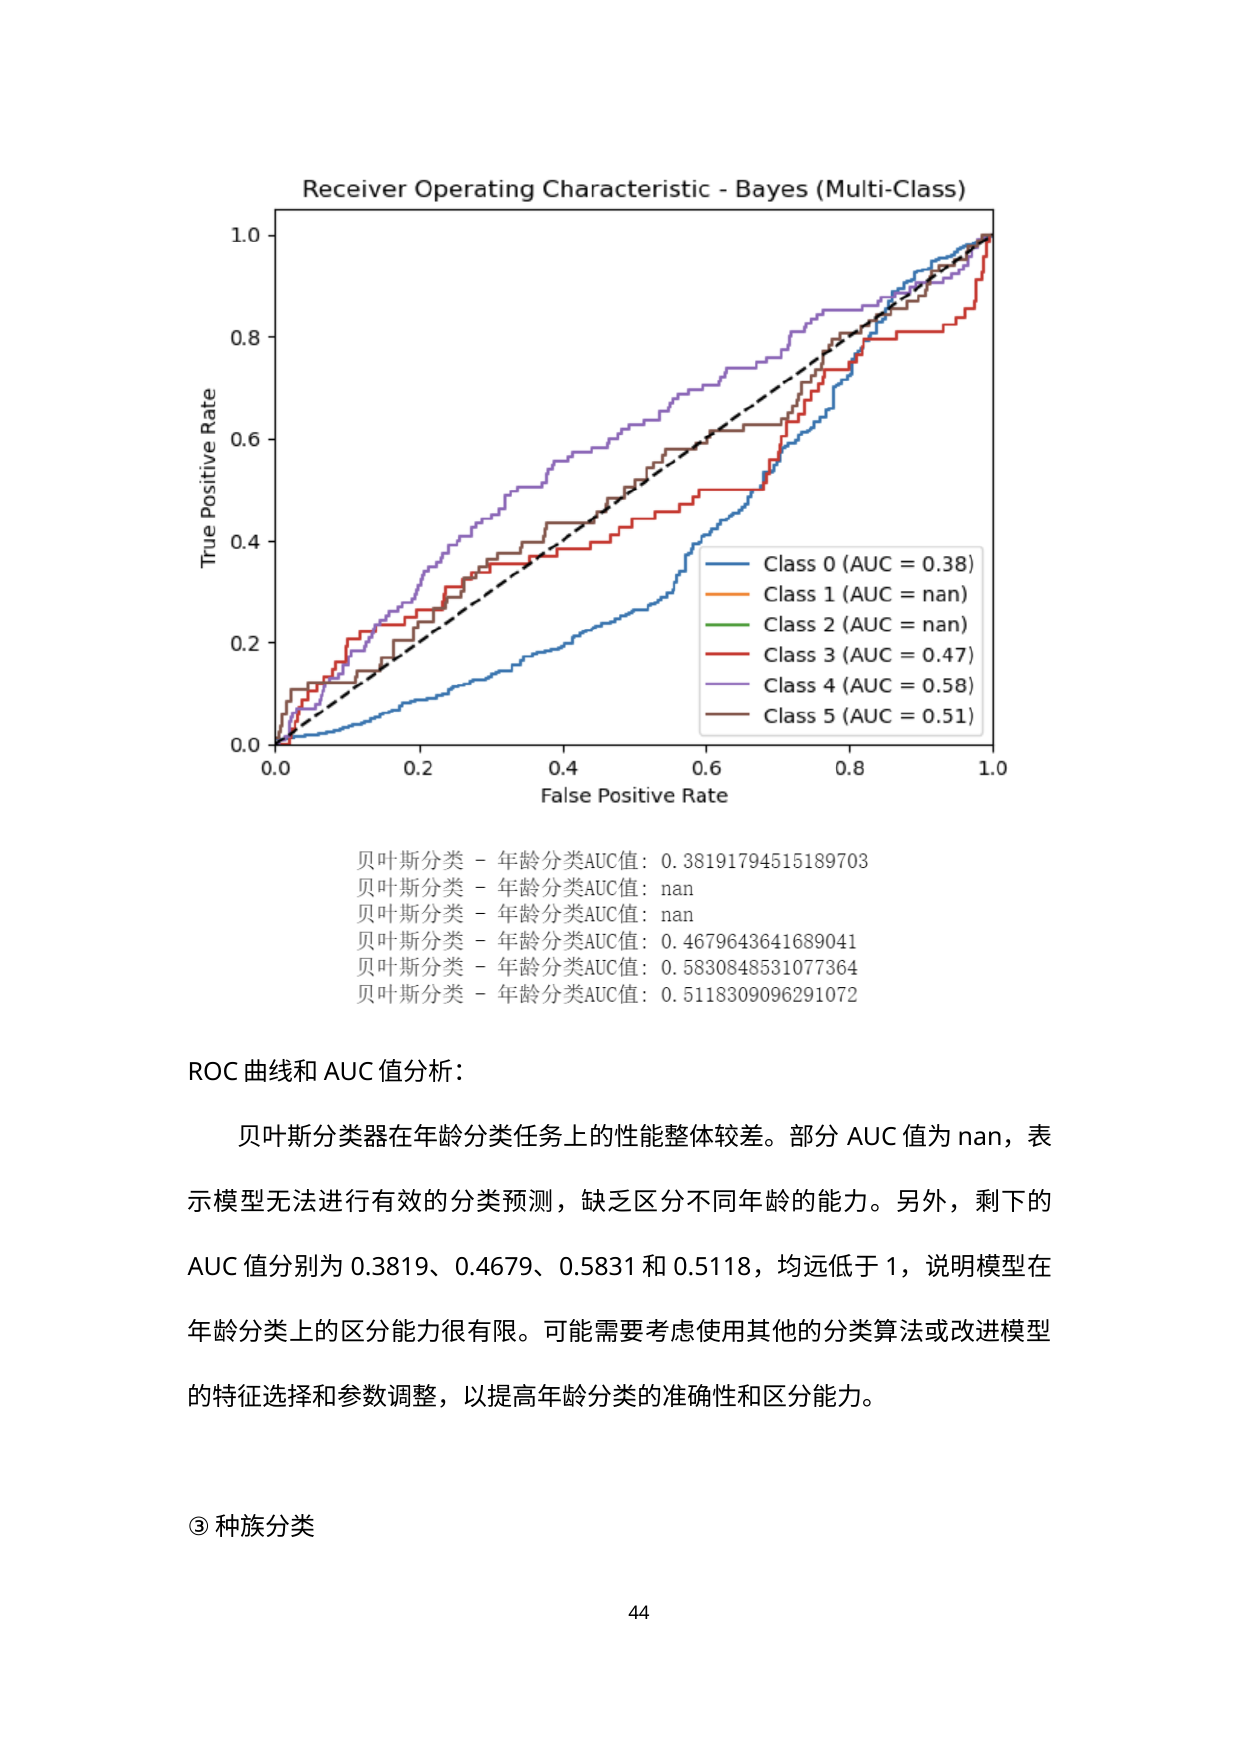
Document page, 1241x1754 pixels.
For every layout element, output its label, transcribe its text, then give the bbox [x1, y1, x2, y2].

picture [187, 159, 1053, 823]
text ③种族分类 [187, 1492, 1053, 1557]
text 贝叶斯分类器在年龄分类任务上的性能整体较差。部分AUC值为nan，表示模型无法进行有效的分类预测，缺乏区分不同年龄的能力。另外，剩下的AUC值分别为0.3819、0.4679、0.5831和0.5118，均远低于1，说明模型在年龄分类上的区分能力很有限。可能需要考虑使用其他的分类算法或改进模型的特征选择和参数调整，以提高年龄分类的准确性和区分能力。 [187, 1102, 1053, 1427]
picture [348, 842, 892, 1009]
text ROC曲线和AUC值分析： [187, 1037, 1053, 1102]
